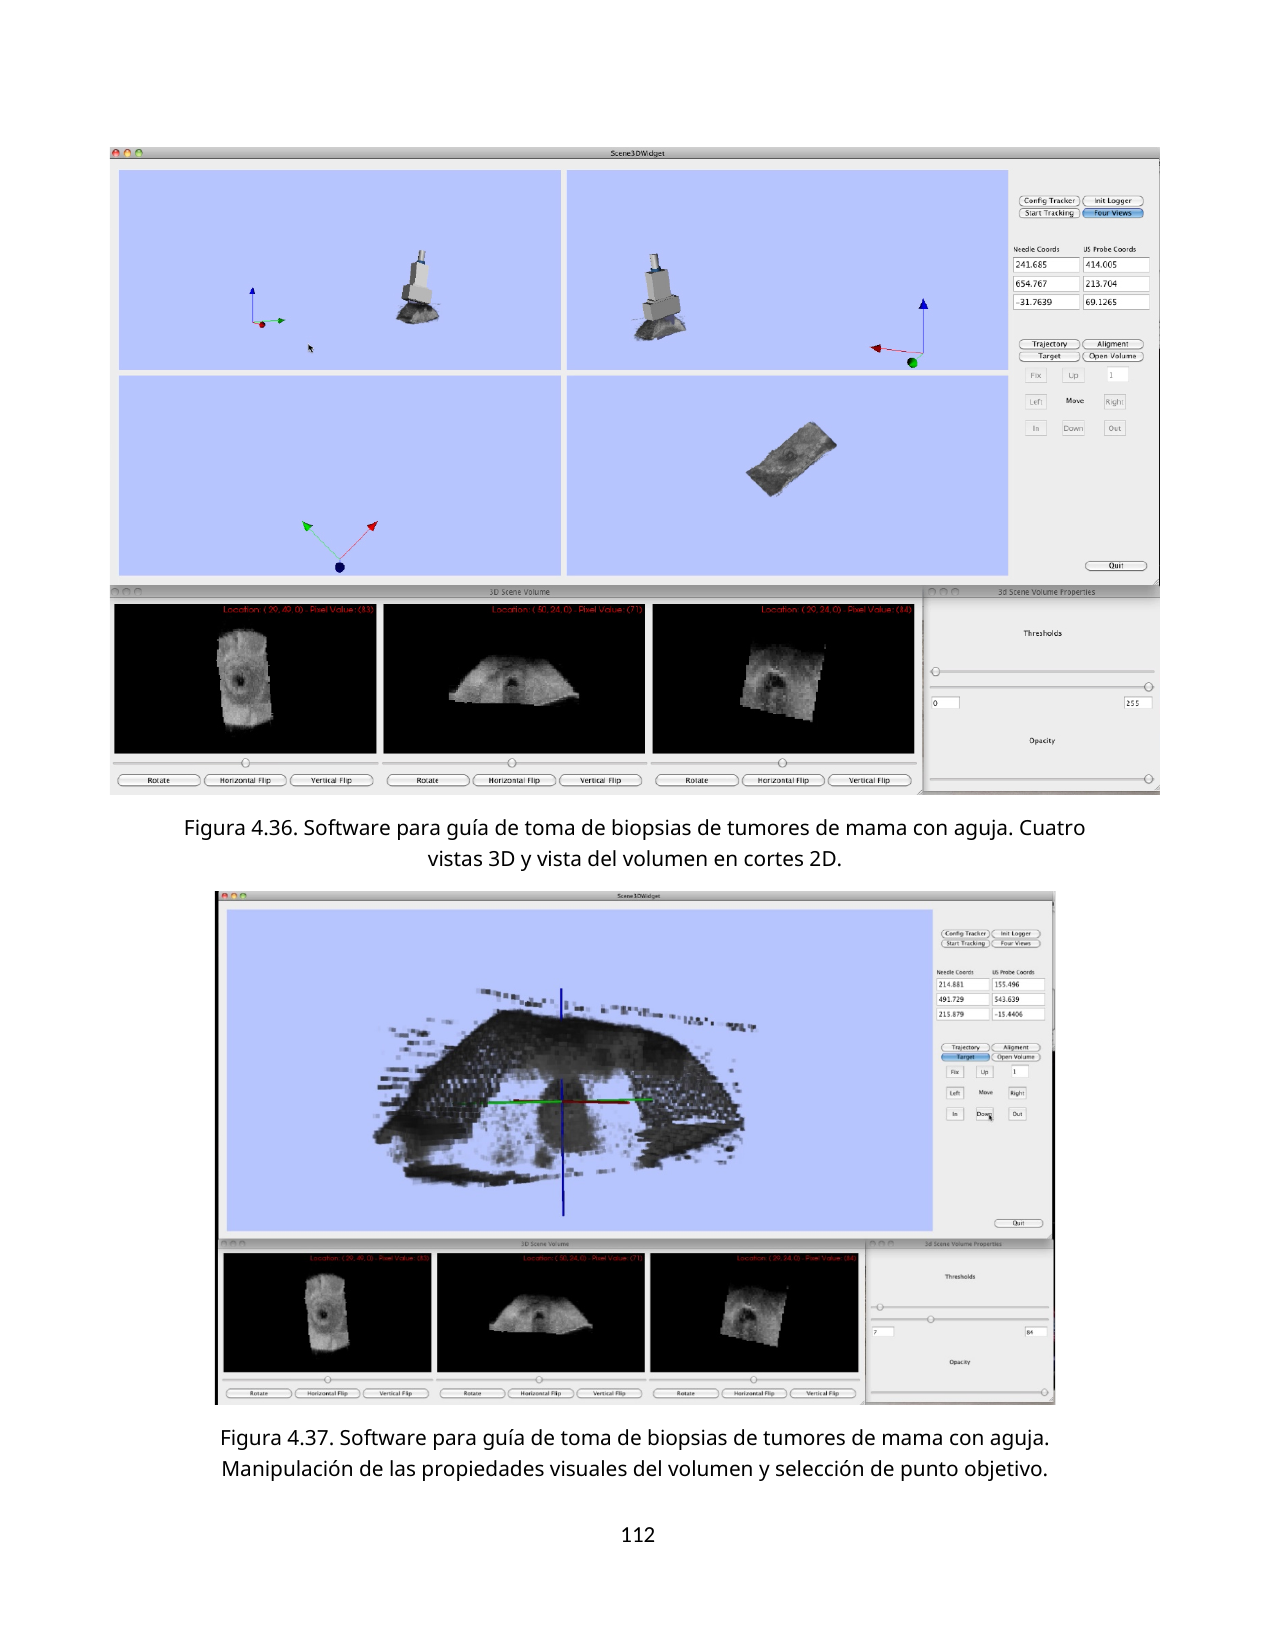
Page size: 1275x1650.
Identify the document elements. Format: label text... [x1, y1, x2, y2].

text Figura 4.37. Software para guía de toma de biopsias de tumores de mama con aguja. Manipulación de las propiedades visuales del volumen y selección de punto objetivo. [177, 1423, 1093, 1483]
text Figura 4.36. Software para guía de toma de biopsias de tumores de mama con aguja. Cuatro vistas 3D y vista del volumen en cortes 2D. [177, 813, 1093, 873]
picture [109, 147, 1160, 795]
picture [214, 891, 1056, 1405]
